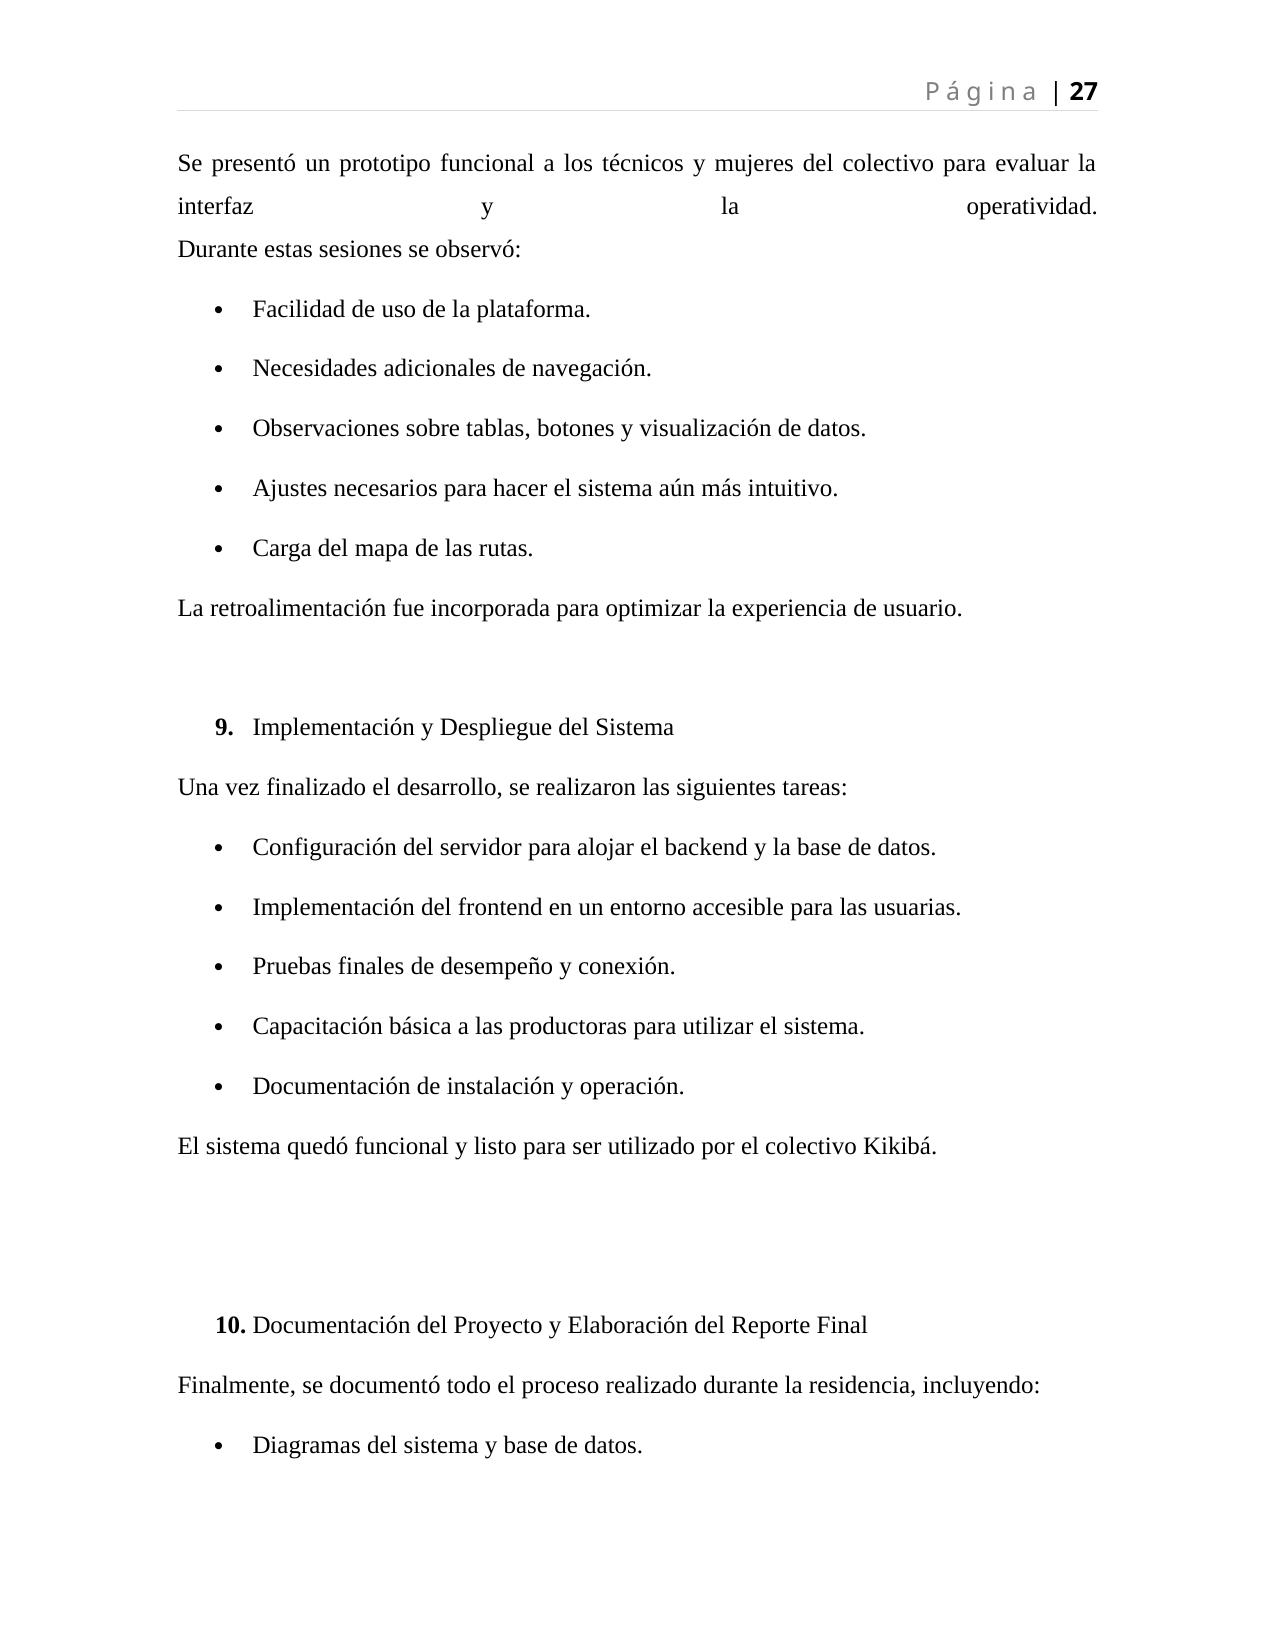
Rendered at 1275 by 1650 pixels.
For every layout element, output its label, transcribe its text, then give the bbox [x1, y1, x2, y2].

text La retroalimentación fue incorporada para optimizar la experiencia de usuario. [177, 593, 1098, 621]
list Documentación de instalación y operación. [215, 1071, 1098, 1100]
text Finalmente, se documentó todo el proceso realizado durante la residencia, incluyendo: [177, 1370, 1098, 1399]
list Facilidad de uso de la plataforma. [215, 294, 1098, 322]
list Carga del mapa de las rutas. [215, 533, 1098, 562]
list Configuración del servidor para alojar el backend y la base de datos. [215, 832, 1098, 861]
list Documentación del Proyecto y Elaboración del Reporte Final [215, 1310, 1098, 1339]
list Pruebas finales de desempeño y conexión. [215, 951, 1098, 980]
list Implementación del frontend en un entorno accesible para las usuarias. [215, 892, 1098, 920]
list Diagramas del sistema y base de datos. [215, 1430, 1098, 1458]
list Implementación y Despliegue del Sistema [215, 712, 1098, 741]
list Necesidades adicionales de navegación. [215, 353, 1098, 382]
text Una vez finalizado el desarrollo, se realizaron las siguientes tareas: [177, 772, 1098, 801]
list Capacitación básica a las productoras para utilizar el sistema. [215, 1011, 1098, 1040]
list Observaciones sobre tablas, botones y visualización de datos. [215, 413, 1098, 442]
list Ajustes necesarios para hacer el sistema aún más intuitivo. [215, 473, 1098, 502]
text Se presentó un prototipo funcional a los técnicos y mujeres del colectivo para evaluar la interfaz y la operatividad. Durante estas sesiones se observó: [177, 148, 1098, 263]
text El sistema quedó funcional y listo para ser utilizado por el colectivo Kikibá. [177, 1131, 1098, 1159]
